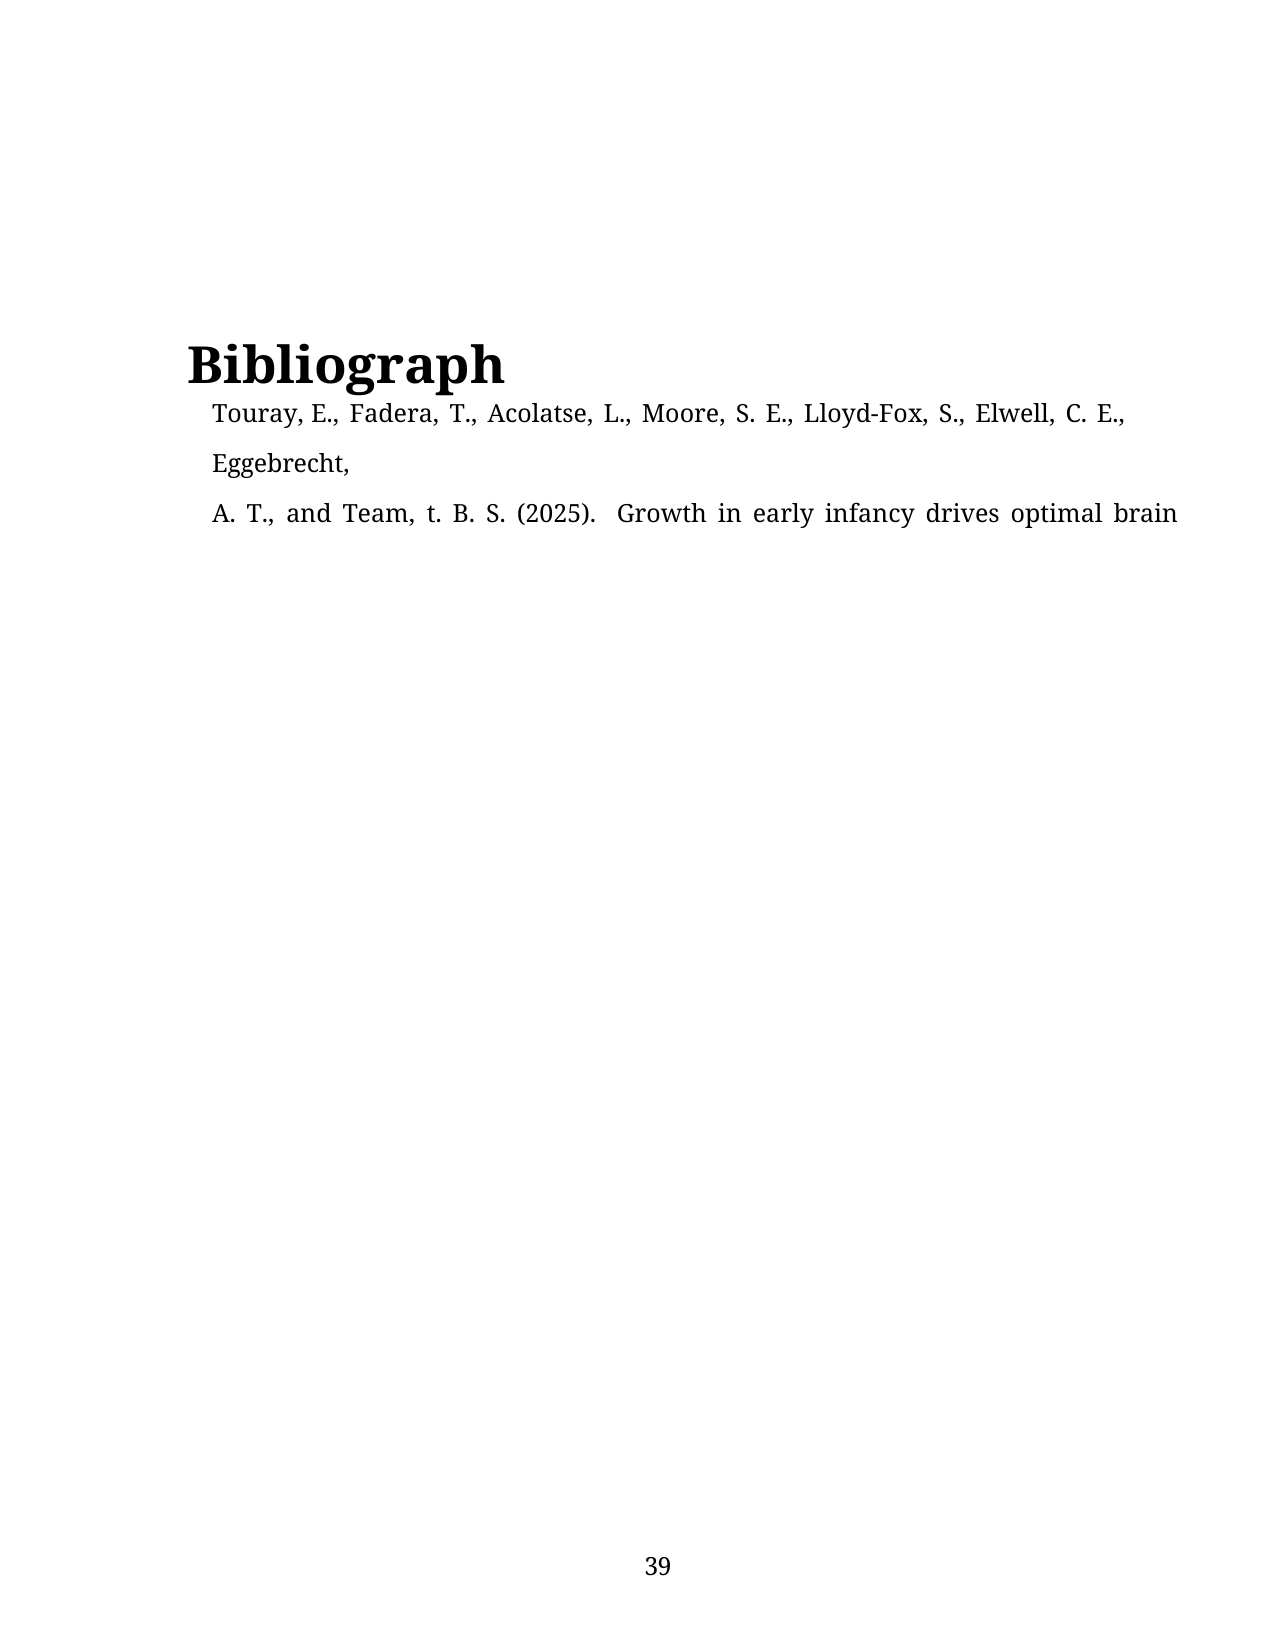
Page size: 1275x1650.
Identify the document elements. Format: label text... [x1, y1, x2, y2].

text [187, 396, 1125, 480]
text A. T., and Team, t. B. S. (2025). Growth in early infancy drives optimal brain [212, 496, 1262, 530]
